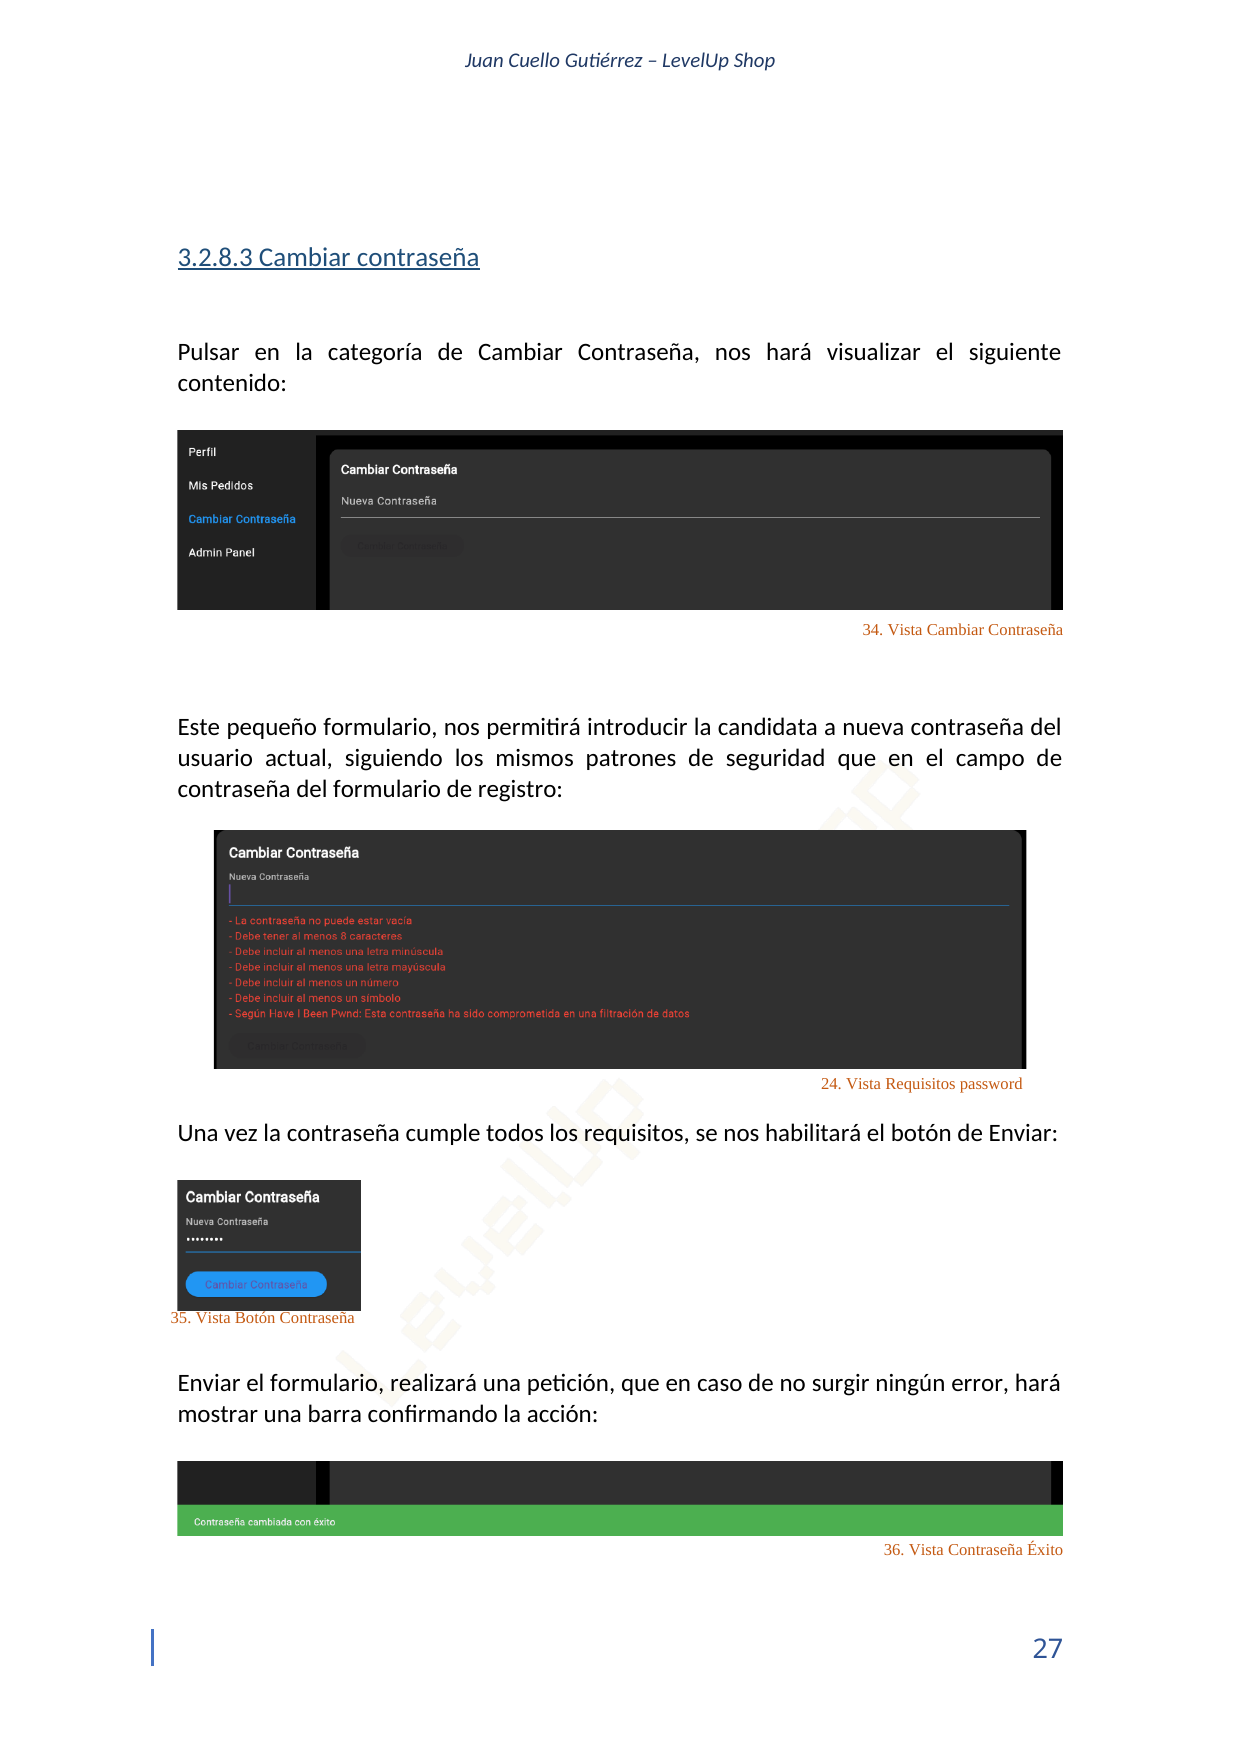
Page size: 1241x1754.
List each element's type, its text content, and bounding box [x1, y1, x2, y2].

text Una vez la contraseña cumple todos los requisitos, se nos habilitará el botón de Enviar: [177, 1116, 1063, 1148]
picture [177, 430, 1063, 610]
picture [177, 1461, 1063, 1536]
text Este pequeño formulario, nos permitirá introducir la candidata a nueva contraseña del usuario actual, siguiendo los mismos patrones de seguridad que en el campo de contraseña del formulario de registro: [177, 710, 1063, 804]
picture [213, 830, 1027, 1069]
text Enviar el formulario, realizará una petición, que en caso de no surgir ningún error, hará mostrar una barra confirmando la acción: [177, 1366, 1063, 1429]
text Pulsar en la categoría de Cambiar Contraseña, nos hará visualizar el siguiente contenido: [177, 335, 1063, 398]
text 3.2.8.3 Cambiar contraseña [177, 241, 1063, 273]
picture [177, 1180, 361, 1311]
